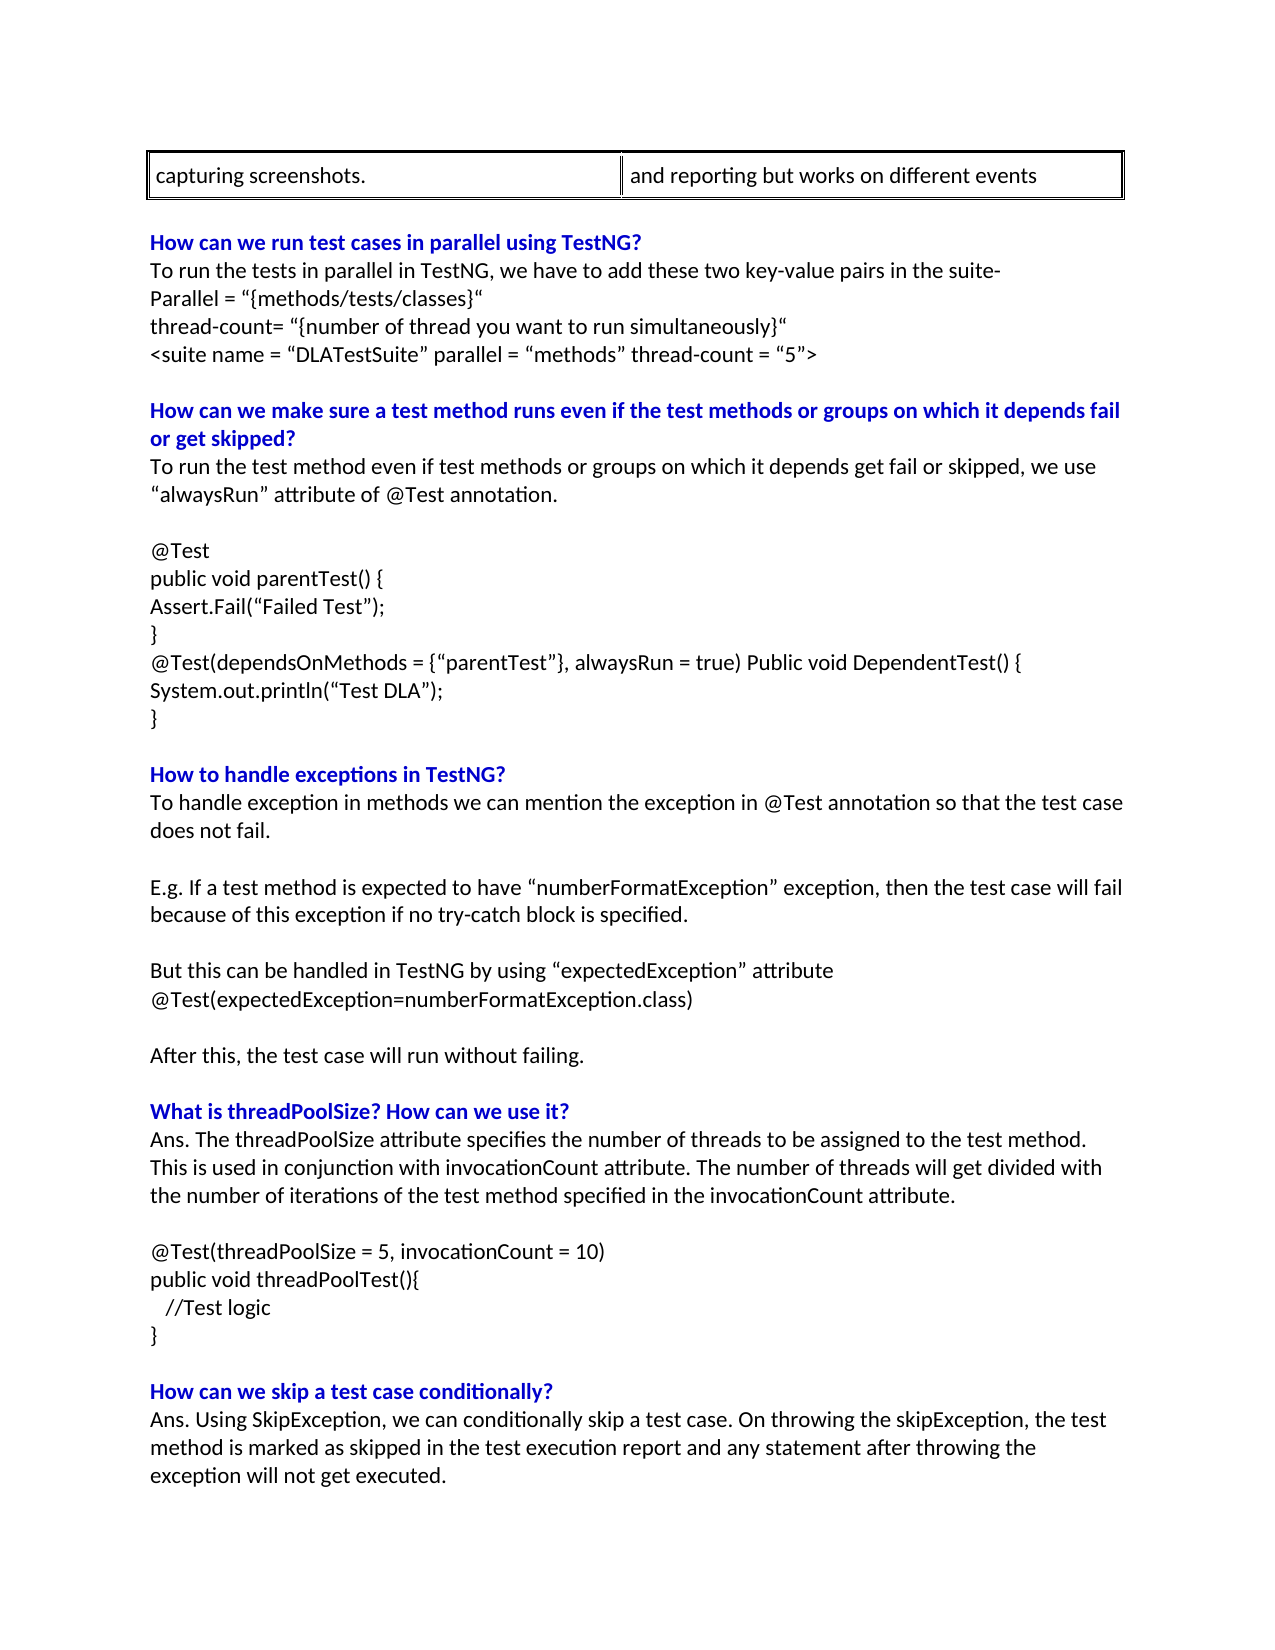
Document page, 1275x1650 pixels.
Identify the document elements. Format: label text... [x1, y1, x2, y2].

text E.g. If a test method is expected to have “numberFormatException” exception, then the test case will fail because of this exception if no try-catch block is specified. [150, 873, 1125, 929]
text After this, the test case will run without failing. [150, 1041, 1125, 1069]
text How to handle exceptions in TestNG? [150, 761, 1125, 788]
text //Test logic [150, 1293, 1125, 1321]
text @Test [150, 536, 1125, 564]
text public void parentTest() { [150, 564, 1125, 592]
text To run the test method even if test methods or groups on which it depends get fail or skipped, we use “alwaysRun” attribute of @Test annotation. [150, 452, 1125, 508]
text Ans. The threadPoolSize attribute specifies the number of threads to be assigned to the test method. This is used in conjunction with invocationCount attribute. The number of threads will get divided with the number of iterations of the test method specified in the invocationCount attribute. [150, 1125, 1125, 1209]
text thread-count= “{number of thread you want to run simultaneously}“ [150, 312, 1125, 340]
text How can we make sure a test method runs even if the test methods or groups on which it depends fail or get skipped? [150, 396, 1125, 452]
text } [150, 620, 1125, 648]
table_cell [622, 153, 1121, 197]
text Assert.Fail(“Failed Test”); [150, 592, 1125, 620]
text @Test(expectedException=numberFormatException.class) [150, 985, 1125, 1013]
text @Test(threadPoolSize = 5, invocationCount = 10) [150, 1237, 1125, 1265]
text How can we skip a test case conditionally? [150, 1377, 1125, 1405]
text } [150, 704, 1125, 732]
text Parallel = “{methods/tests/classes}“ [150, 284, 1125, 312]
text To handle exception in methods we can mention the exception in @Test annotation so that the test case does not fail. [150, 788, 1125, 844]
text } [150, 1321, 1125, 1349]
text To run the tests in parallel in TestNG, we have to add these two key-value pairs in the suite- [150, 256, 1125, 284]
text But this can be handled in TestNG by using “expectedException” attribute [150, 957, 1125, 985]
text How can we run test cases in parallel using TestNG? [150, 228, 1125, 256]
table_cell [150, 153, 622, 197]
text Ans. Using SkipException, we can conditionally skip a test case. On throwing the skipException, the test method is marked as skipped in the test execution report and any statement after throwing the exception will not get executed. [150, 1405, 1125, 1489]
text System.out.println(“Test DLA”); [150, 676, 1125, 704]
text What is threadPoolSize? How can we use it? [150, 1097, 1125, 1125]
text @Test(dependsOnMethods = {“parentTest”}, alwaysRun = true) Public void DependentTest() { [150, 648, 1125, 676]
text <suite name = “DLATestSuite” parallel = “methods” thread-count = “5”> [150, 340, 1125, 368]
text public void threadPoolTest(){ [150, 1265, 1125, 1293]
